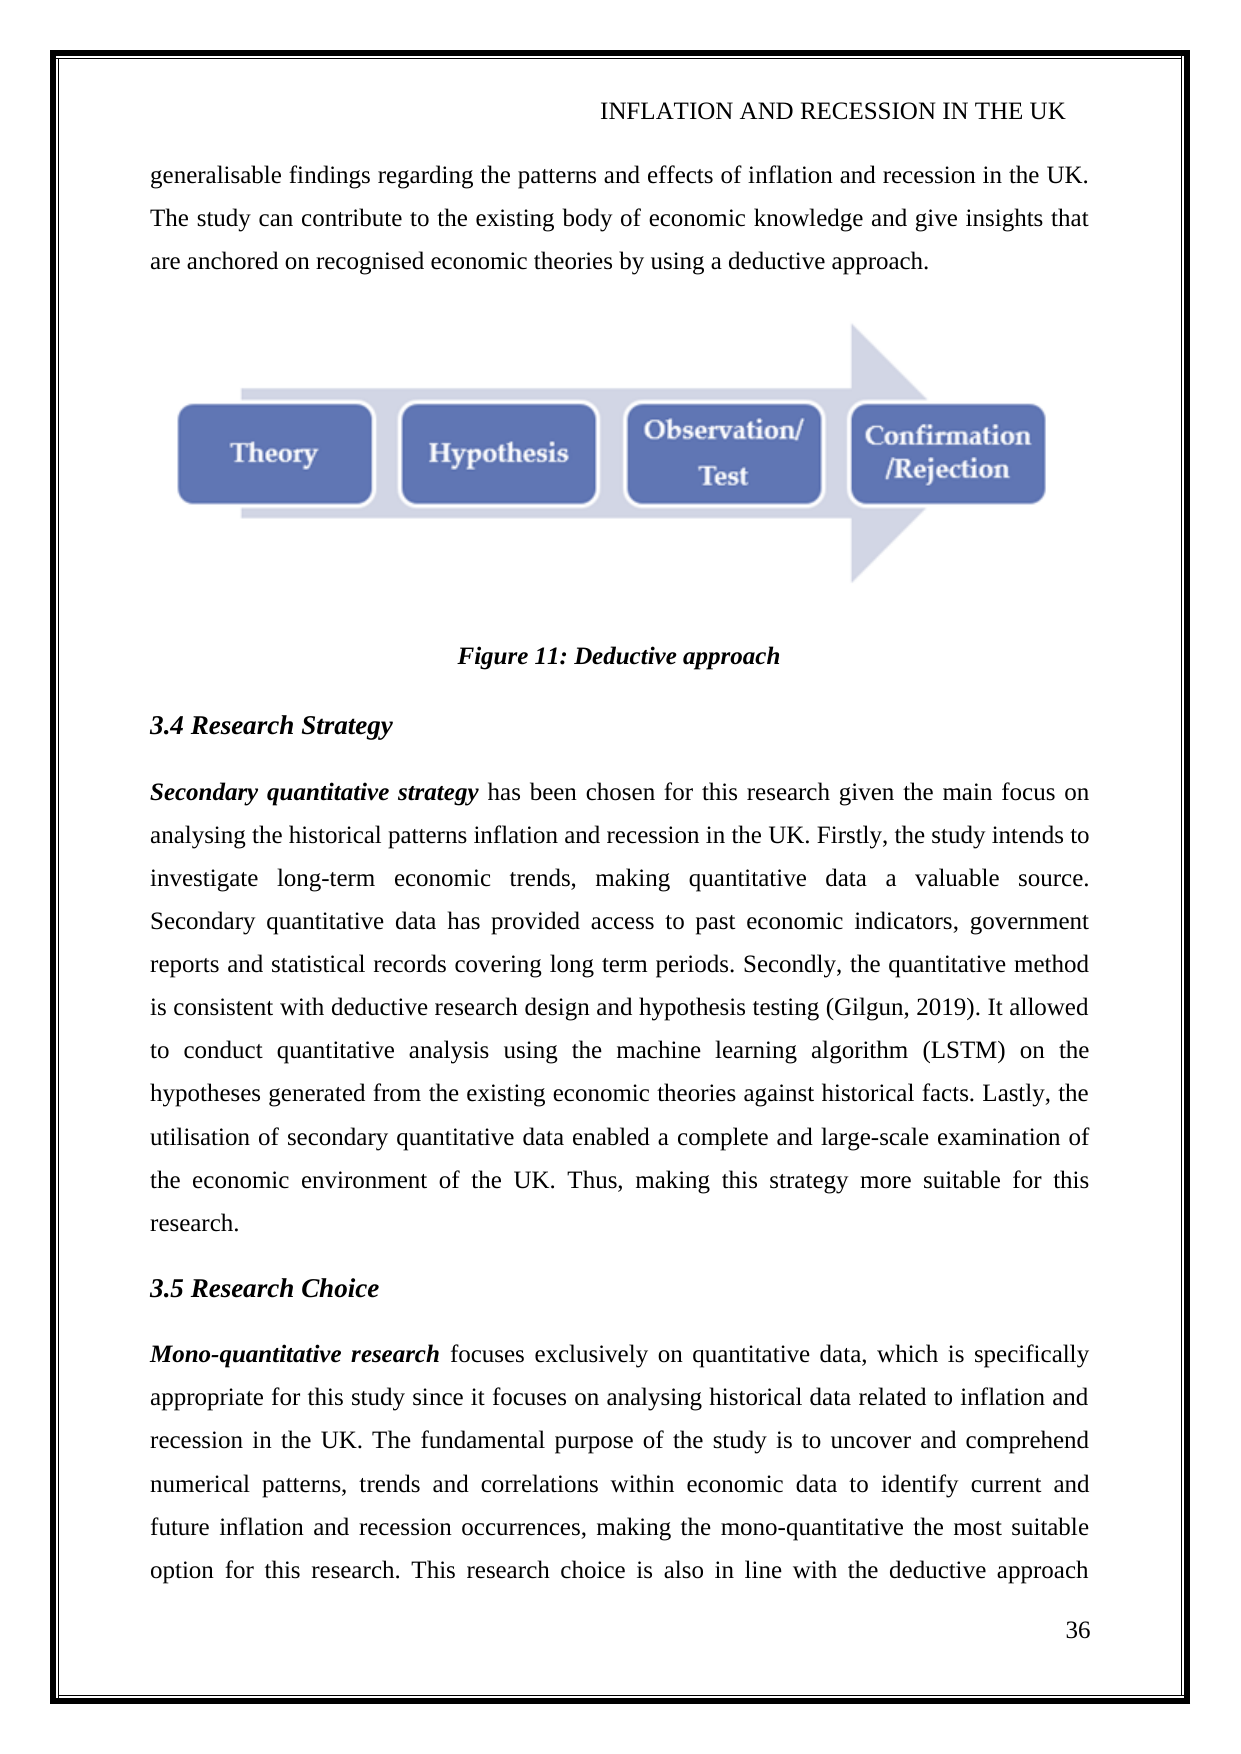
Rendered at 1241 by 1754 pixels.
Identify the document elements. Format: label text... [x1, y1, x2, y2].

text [150, 160, 1090, 275]
subtitle 3.4 Research Strategy [150, 709, 1090, 740]
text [150, 1339, 1090, 1584]
subtitle Figure 11: Deductive approach [150, 641, 1090, 670]
text Secondary quantitative strategy has been chosen for this research given the main focus on analysing the historical patterns inflation and recession in the UK. Firstly, the study intends to investigate long-term economic trends, making quantitative data a valuable source. Secondary quantitative data has provided access to past economic indicators, government reports and statistical records covering long term periods. Secondly, the quantitative method is consistent with deductive research design and hypothesis testing (Gilgun, 2019). It allowed to conduct quantitative analysis using the machine learning algorithm (LSTM) on the hypotheses generated from the existing economic theories against historical facts. Lastly, the utilisation of secondary quantitative data enabled a complete and large-scale examination of the economic environment of the UK. Thus, making this strategy more suitable for this research. [150, 777, 1090, 1237]
subtitle 3.5 Research Choice [150, 1272, 1090, 1303]
picture [156, 314, 1085, 602]
